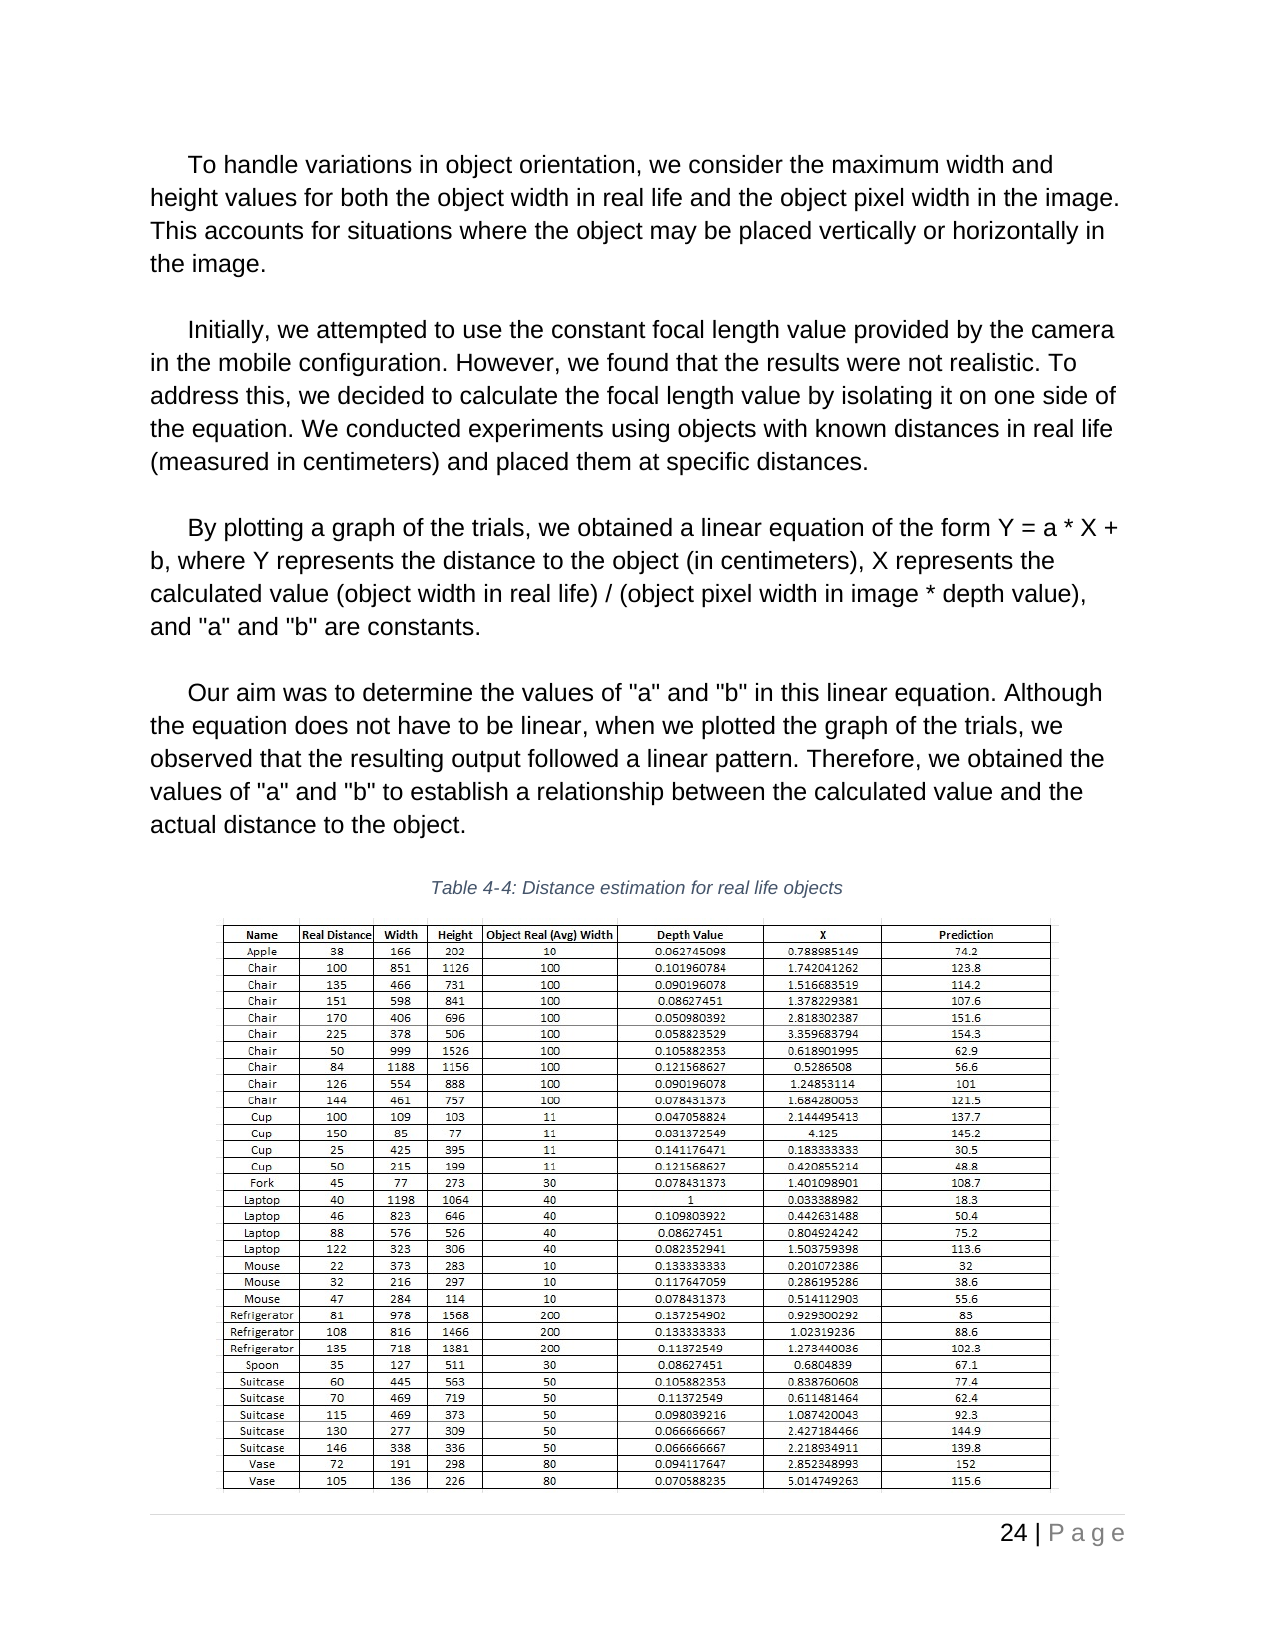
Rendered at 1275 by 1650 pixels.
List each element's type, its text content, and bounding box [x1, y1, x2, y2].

text Initially, we attempted to use the constant focal length value provided by the camera in the mobile configuration. However, we found that the results were not realistic. To address this, we decided to calculate the focal length value by isolating it on one side of the equation. We conducted experiments using objects with known distances in real life (measured in centimeters) and placed them at specific distances. [150, 315, 1125, 476]
picture [216, 918, 1059, 1493]
text To handle variations in object orientation, we consider the maximum width and height values for both the object width in real life and the object pixel width in the image. This accounts for situations where the object may be placed vertically or horizontally in the image. [150, 150, 1125, 278]
text Our aim was to determine the values of "a" and "b" in this linear equation. Although the equation does not have to be linear, when we plotted the graph of the trials, we observed that the resulting output followed a linear pattern. Therefore, we obtained the values of "a" and "b" to establish a relationship between the calculated value and the actual distance to the object. [150, 678, 1125, 839]
text By plotting a graph of the trials, we obtained a linear equation of the form Y = a * X + b, where Y represents the distance to the object (in centimeters), X represents the calculated value (object width in real life) / (object pixel width in image * depth value), and "a" and "b" are constants. [150, 513, 1125, 641]
